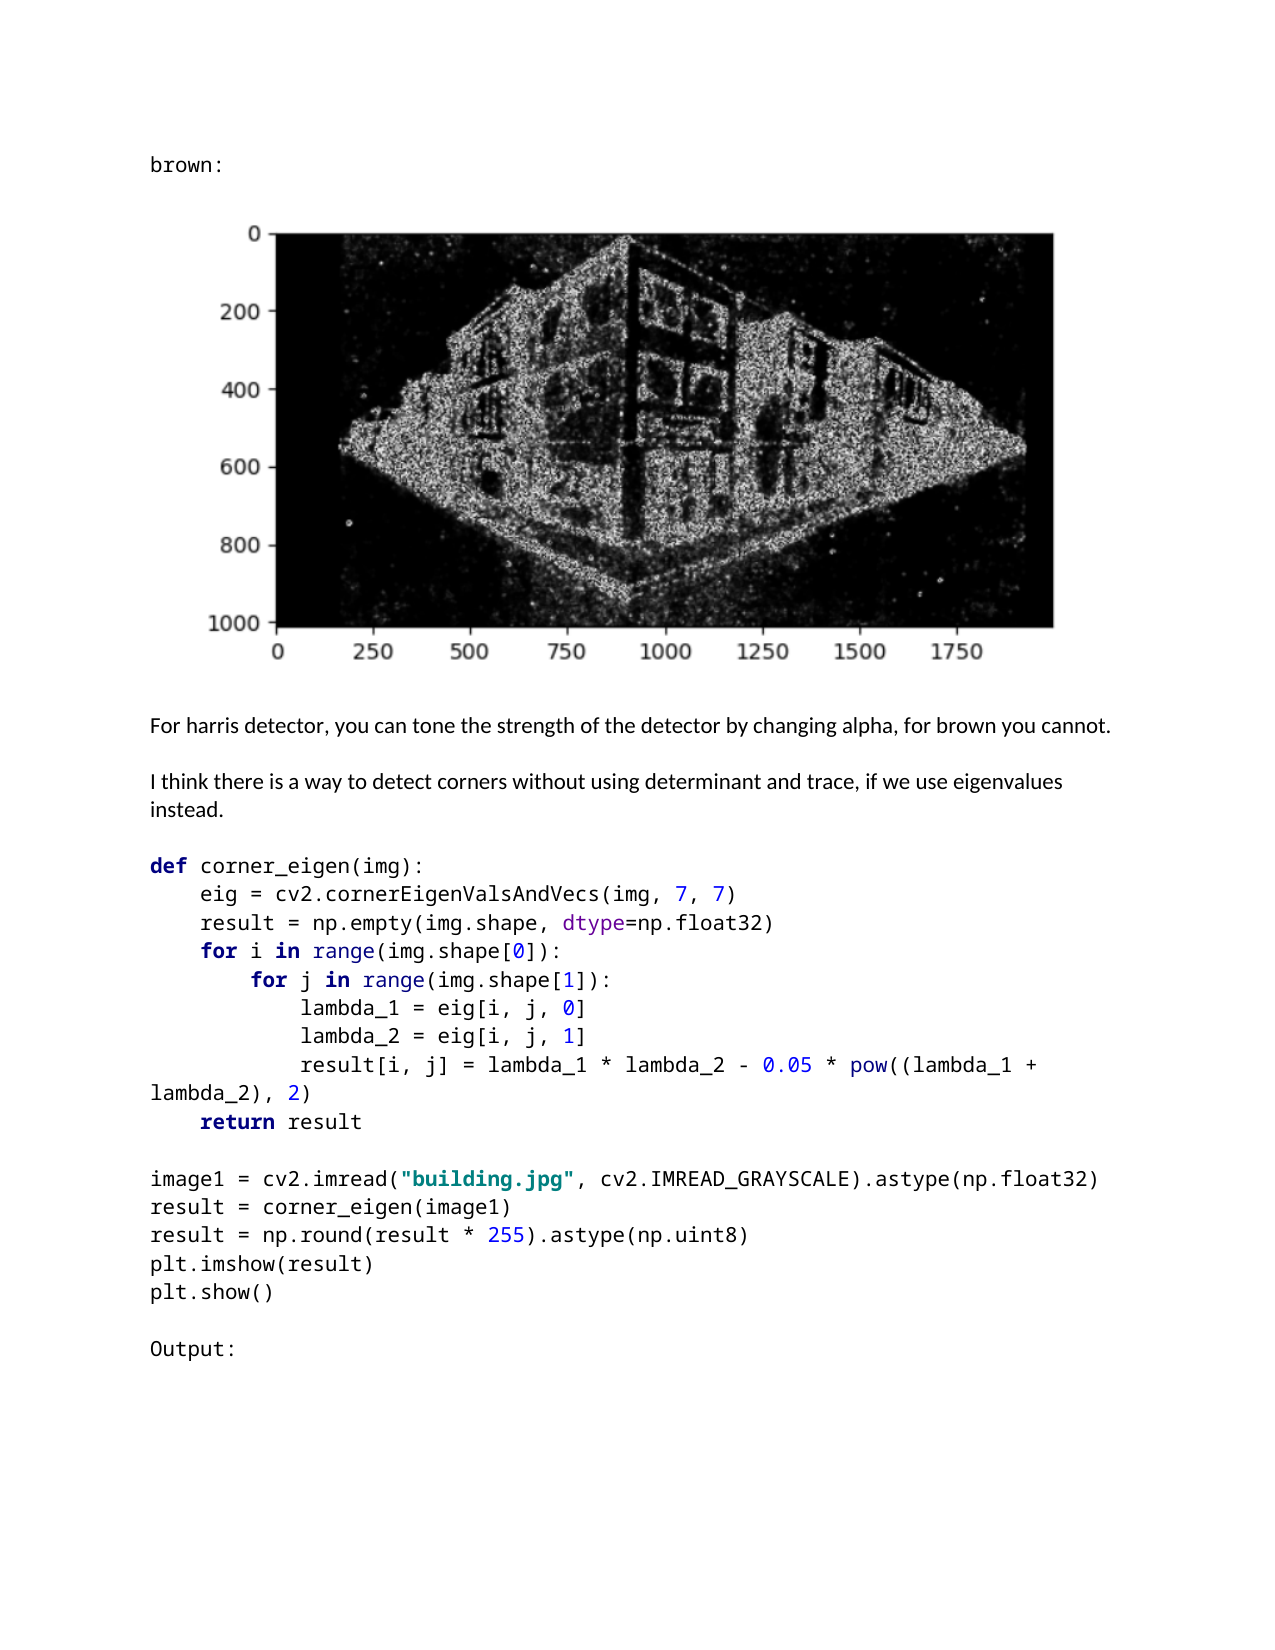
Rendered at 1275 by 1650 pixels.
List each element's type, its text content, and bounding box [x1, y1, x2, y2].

text def corner_eigen(img): eig = cv2.cornerEigenValsAndVecs(img, 7, 7) result = np.empty(img.shape, dtype=np.float32) for i in range(img.shape[0]): for j in range(img.shape[1]): lambda_1 = eig[i, j, 0] lambda_2 = eig[i, j, 1] result[i, j] = lambda_1 * lambda_2 - 0.05 * pow((lambda_1 + lambda_2), 2) return result [150, 851, 1125, 1135]
text image1 = cv2.imread("building.jpg", cv2.IMREAD_GRAYSCALE).astype(np.float32) [150, 1164, 1125, 1192]
text result = corner_eigen(image1) result = np.round(result * 255).astype(np.uint8) plt.imshow(result) plt.show() [150, 1192, 1125, 1306]
text I think there is a way to detect corners without using determinant and trace, if we use eigenvalues instead. [150, 767, 1125, 823]
text brown: [150, 150, 1125, 178]
picture [177, 178, 1087, 694]
text Output: [150, 1334, 1125, 1363]
